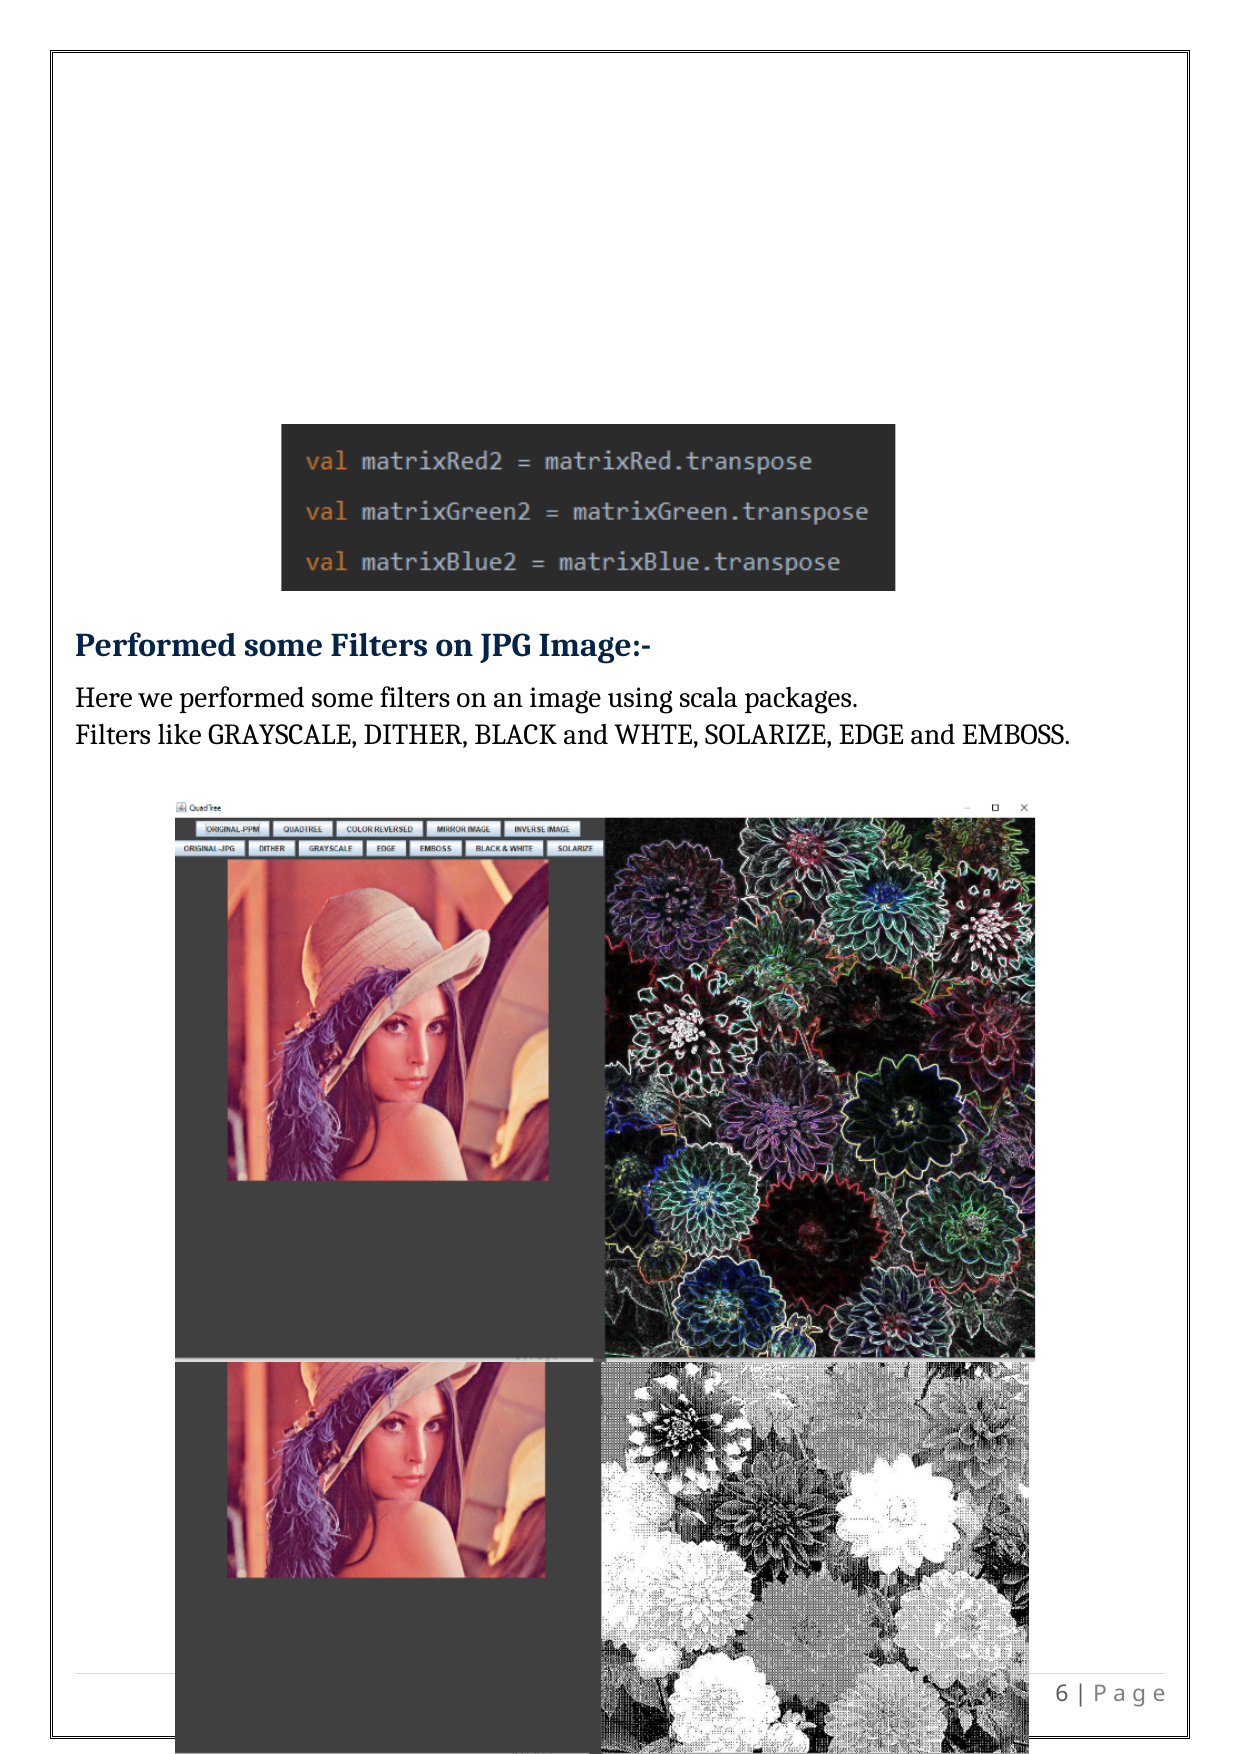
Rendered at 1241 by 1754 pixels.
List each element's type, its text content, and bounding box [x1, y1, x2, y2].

text Here we performed some filters on an image using scala packages. Filters like GRAYSCALE, DITHER, BLACK and WHTE, SOLARIZE, EDGE and EMBOSS. [75, 681, 1165, 752]
picture [172, 800, 1035, 1752]
picture [279, 424, 896, 591]
subtitle Performed some Filters on JPG Image:- [75, 627, 1165, 665]
